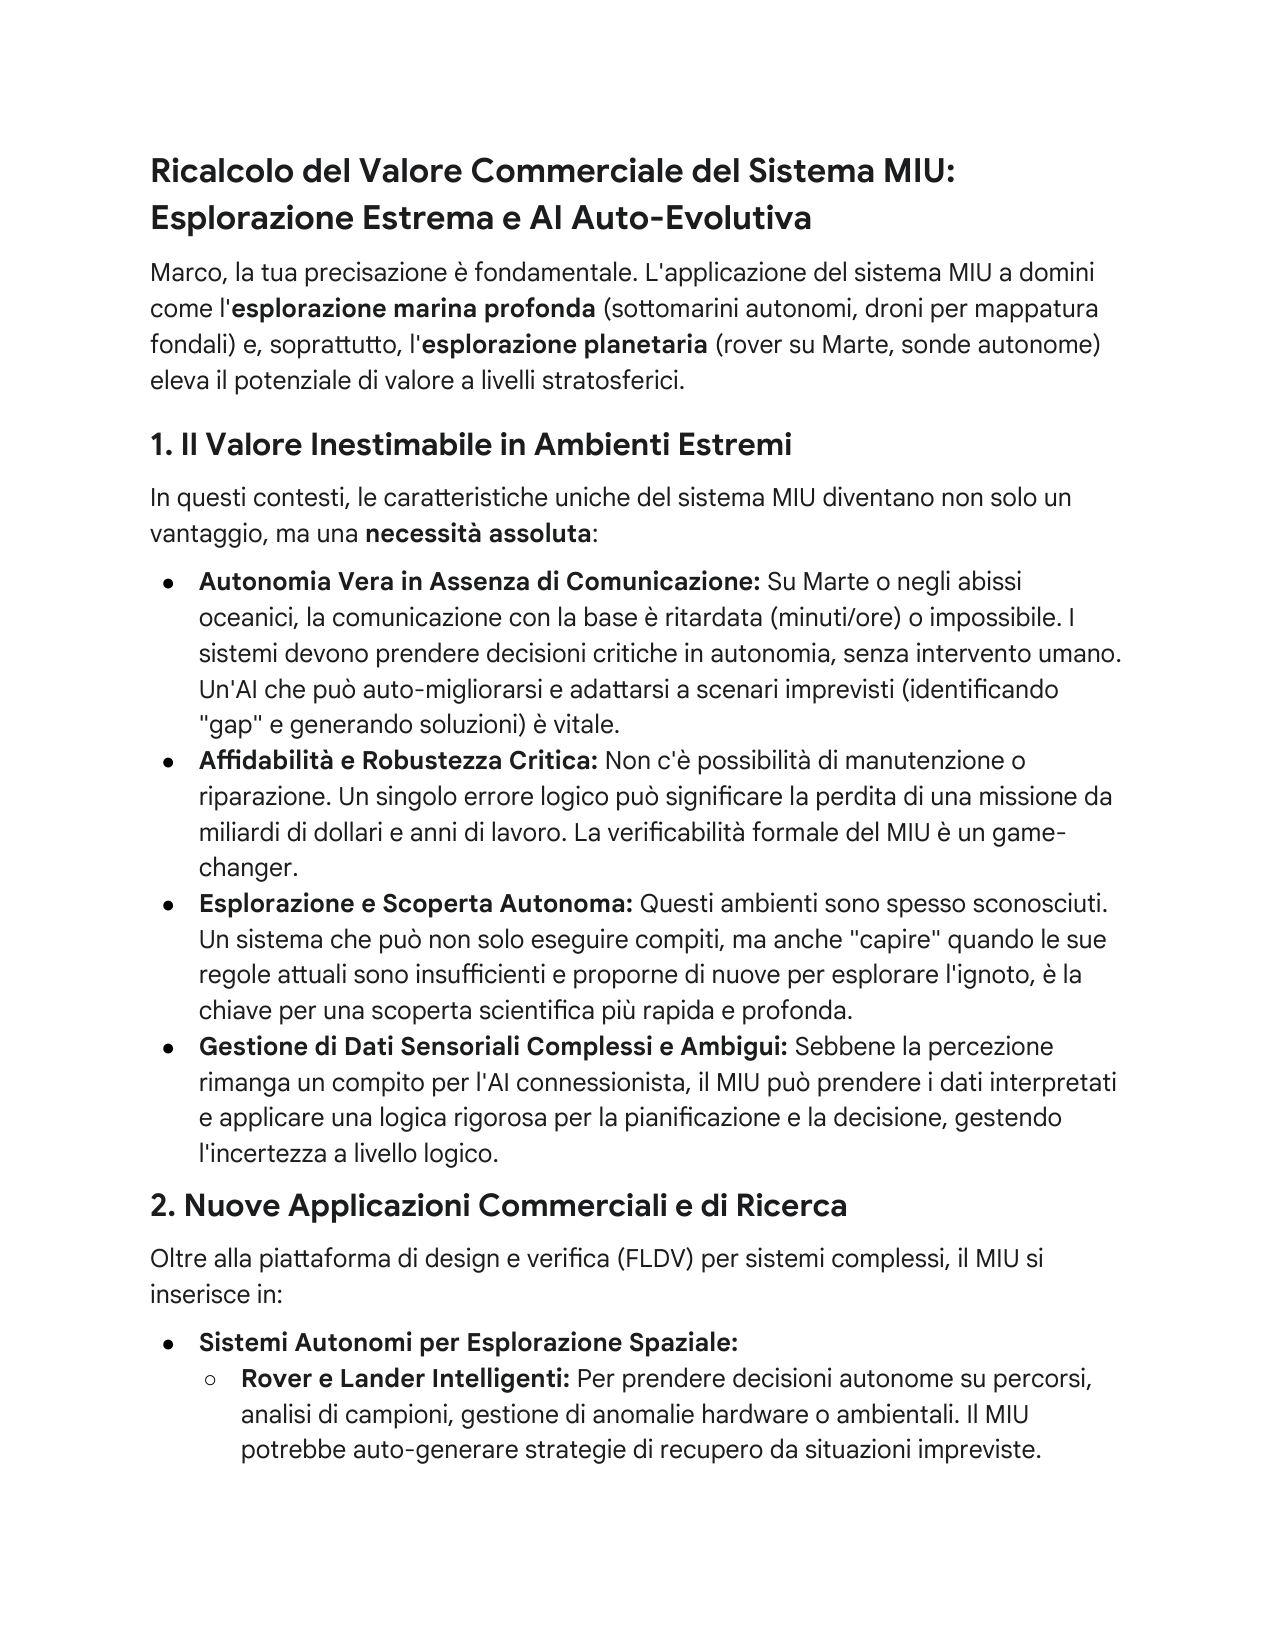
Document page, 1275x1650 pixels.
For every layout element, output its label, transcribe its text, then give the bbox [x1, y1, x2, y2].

list Rover e Lander Intelligenti: Per prendere decisioni autonome su percorsi, analisi di campioni, gestione di anomalie hardware o ambientali. Il MIU potrebbe auto-generare strategie di recupero da situazioni impreviste. [203, 1363, 1125, 1466]
list Esplorazione e Scoperta Autonoma: Questi ambienti sono spesso sconosciuti. Un sistema che può non solo eseguire compiti, ma anche "capire" quando le sue regole attuali sono insufficienti e proporne di nuove per esplorare l'ignoto, è la chiave per una scoperta scientifica più rapida e profonda. [161, 888, 1125, 1027]
text Marco, la tua precisazione è fondamentale. L'applicazione del sistema MIU a domini come l'esplorazione marina profonda (sottomarini autonomi, droni per mappatura fondali) e, soprattutto, l'esplorazione planetaria (rover su Marte, sonde autonome) eleva il potenziale di valore a livelli stratosferici. [150, 258, 1125, 396]
subtitle 1. Il Valore Inestimabile in Ambienti Estremi [150, 426, 1125, 465]
list Autonomia Vera in Assenza di Comunicazione: Su Marte o negli abissi oceanici, la comunicazione con la base è ritardata (minuti/ore) o impossibile. I sistemi devono prendere decisioni critiche in autonomia, senza intervento umano. Un'AI che può auto-migliorarsi e adattarsi a scenari imprevisti (identificando "gap" e generando soluzioni) è vitale. [161, 567, 1125, 741]
list Affidabilità e Robustezza Critica: Non c'è possibilità di manutenzione o riparazione. Un singolo errore logico può significare la perdita di una missione da miliardi di dollari e anni di lavoro. La verificabilità formale del MIU è un game-changer. [161, 745, 1125, 884]
text In questi contesti, le caratteristiche uniche del sistema MIU diventano non solo un vantaggio, ma una necessità assoluta: [150, 483, 1125, 550]
list Sistemi Autonomi per Esplorazione Spaziale: [161, 1328, 1125, 1359]
subtitle 2. Nuove Applicazioni Commerciali e di Ricerca [150, 1187, 1125, 1226]
subtitle Ricalcolo del Valore Commerciale del Sistema MIU: Esplorazione Estrema e AI Auto-Evolutiva [150, 150, 1125, 239]
text Oltre alla piattaforma di design e verifica (FLDV) per sistemi complessi, il MIU si inserisce in: [150, 1244, 1125, 1311]
list Gestione di Dati Sensoriali Complessi e Ambigui: Sebbene la percezione rimanga un compito per l'AI connessionista, il MIU può prendere i dati interpretati e applicare una logica rigorosa per la pianificazione e la decisione, gestendo l'incertezza a livello logico. [161, 1031, 1125, 1170]
